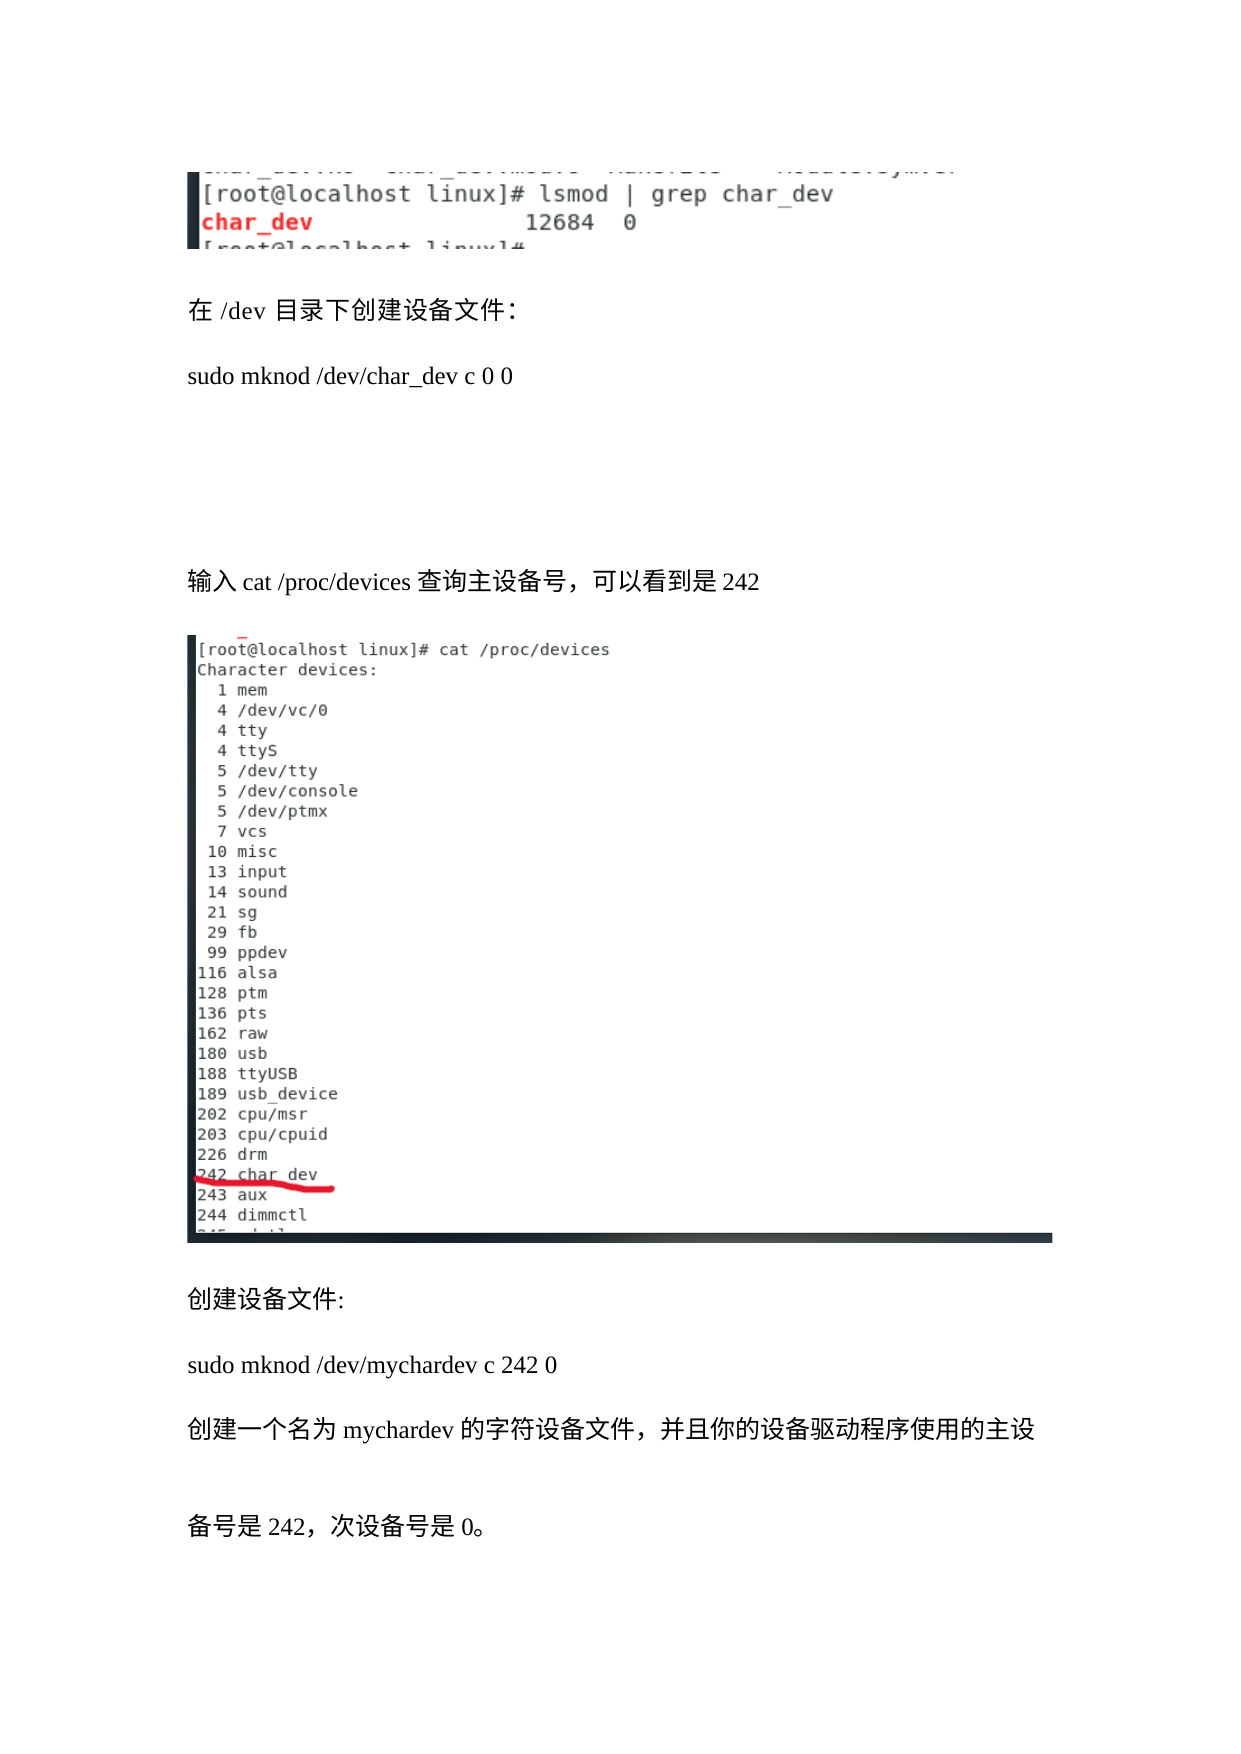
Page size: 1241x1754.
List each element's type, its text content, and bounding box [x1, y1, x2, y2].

picture [187, 635, 1053, 1243]
text 在 /dev 目录下创建设备文件： [173, 276, 1053, 341]
text sudo mknod /dev/char_dev c 0 0 [173, 359, 1053, 392]
text sudo mknod /dev/mychardev c 242 0 [173, 1348, 1053, 1380]
text 输入cat /proc/devices 查询主设备号，可以看到是242 [173, 547, 1053, 612]
picture [187, 172, 958, 249]
text 创建一个名为 mychardev 的字符设备文件，并且你的设备驱动程序使用的主设备号是 242，次设备号是 0。 [187, 1395, 1053, 1557]
text 创建设备文件: [173, 1265, 1053, 1330]
